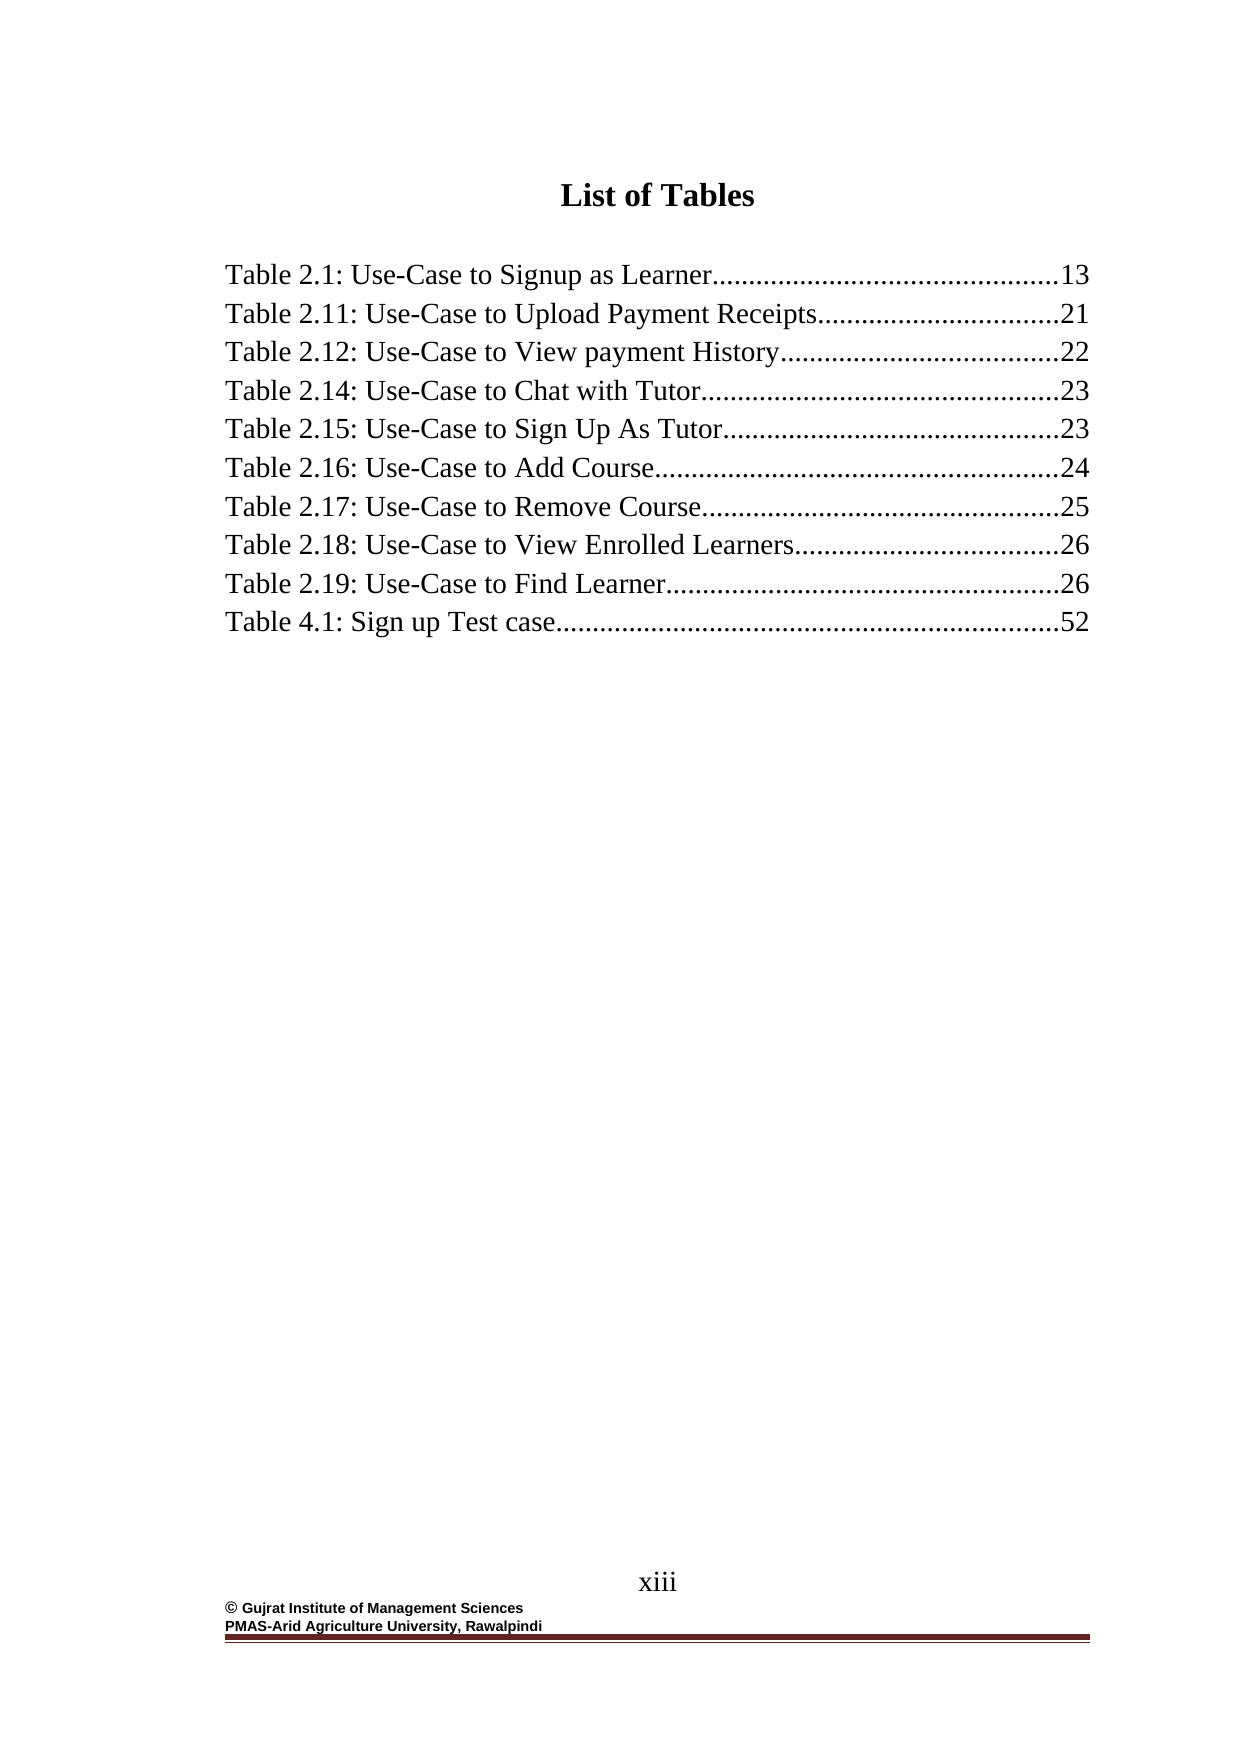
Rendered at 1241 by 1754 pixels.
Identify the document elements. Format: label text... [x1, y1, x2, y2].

text Table ‎2.19: Use-Case to Find Learner 26 [225, 566, 1090, 599]
text Table ‎2.17: Use-Case to Remove Course 25 [225, 489, 1090, 522]
text Table ‎2.14: Use-Case to Chat with Tutor 23 [225, 373, 1090, 407]
subtitle List of Tables [225, 175, 1090, 213]
text Table ‎4.1: Sign up Test case 52 [225, 604, 1090, 638]
text Table ‎2.15: Use-Case to Sign Up As Tutor 23 [225, 412, 1090, 445]
text Table ‎2.1: Use-Case to Signup as Learner 13 [225, 257, 1090, 291]
text Table ‎2.16: Use-Case to Add Course 24 [225, 450, 1090, 484]
text Table ‎2.12: Use-Case to View payment History 22 [225, 334, 1090, 368]
text Table ‎2.18: Use-Case to View Enrolled Learners 26 [225, 527, 1090, 561]
text Table ‎2.11: Use-Case to Upload Payment Receipts 21 [225, 296, 1090, 329]
